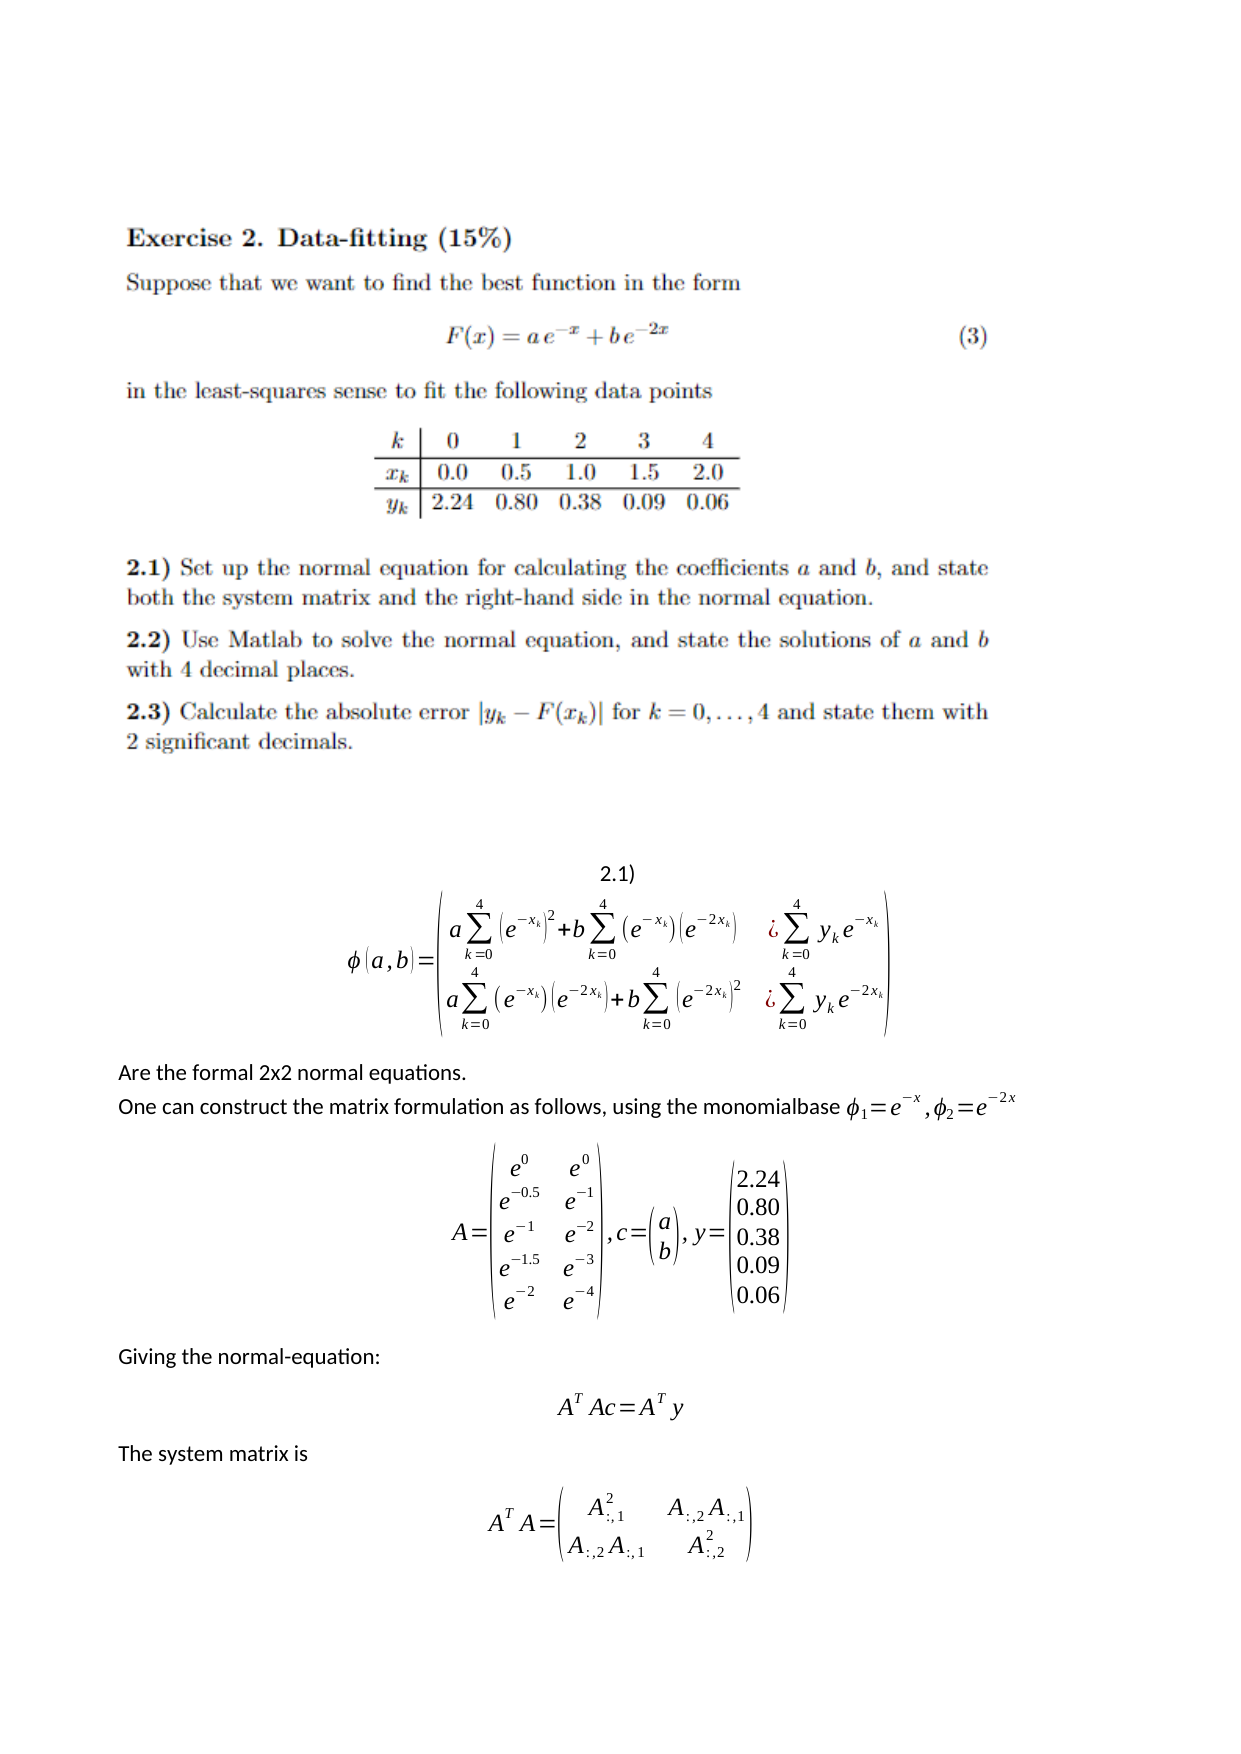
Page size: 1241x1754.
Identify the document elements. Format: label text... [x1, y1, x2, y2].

text The system matrix is [118, 1439, 1122, 1467]
text Giving the normal-equation: [118, 1342, 1122, 1370]
text Are the formal 2x2 normal equations. One can construct the matrix formulation as follows, using the monomialbase [118, 1058, 1122, 1123]
picture [118, 224, 1005, 793]
text 2.1) [118, 859, 1122, 1039]
